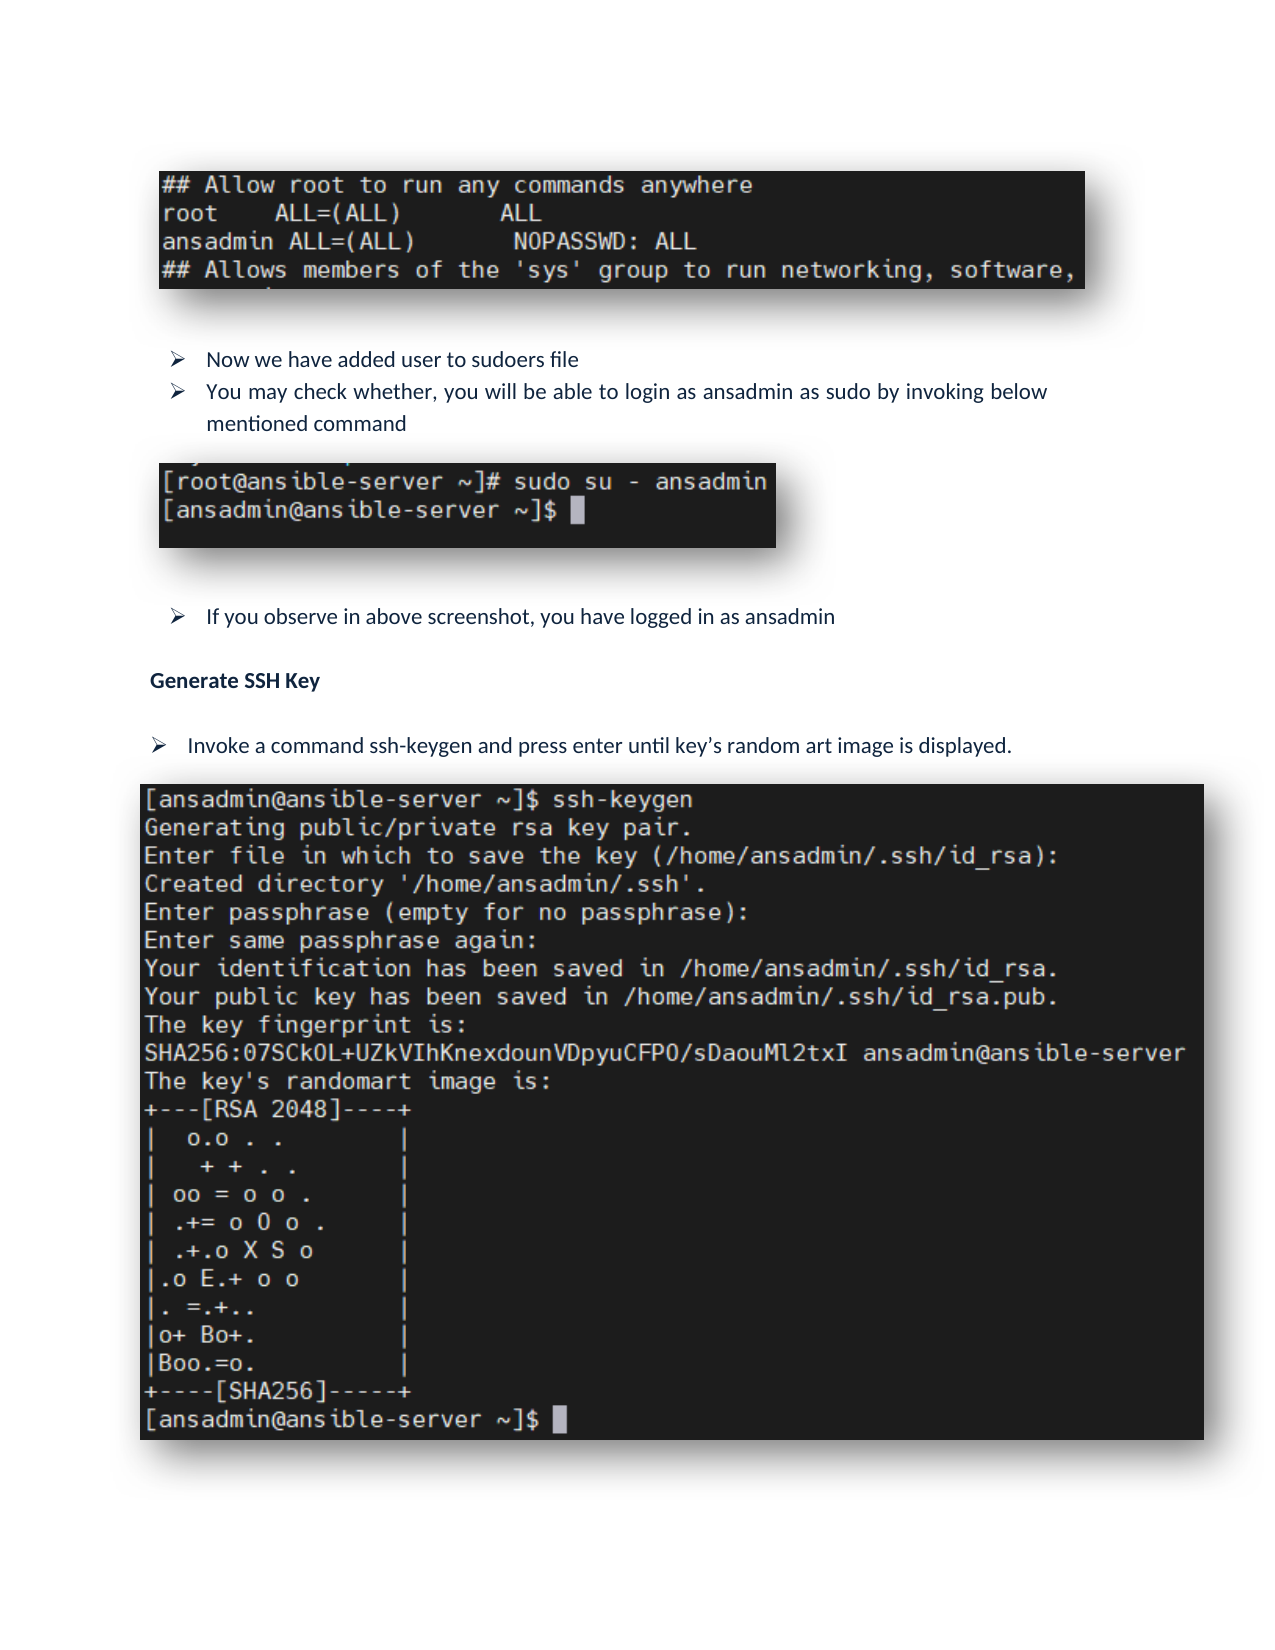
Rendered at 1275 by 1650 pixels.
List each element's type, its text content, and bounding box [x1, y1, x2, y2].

picture [159, 171, 1085, 289]
list Now we have added user to sudoers file [169, 345, 1050, 373]
list If you observe in above screenshot, you have logged in as ansadmin [169, 602, 1050, 630]
picture [140, 784, 1204, 1440]
list Invoke a command ssh-keygen and press enter until key’s random art image is displayed. [150, 731, 1050, 759]
picture [159, 463, 776, 548]
list You may check whether, you will be able to login as ansadmin as sudo by invoking below mentioned command [169, 377, 1050, 437]
text Generate SSH Key [150, 666, 1050, 694]
